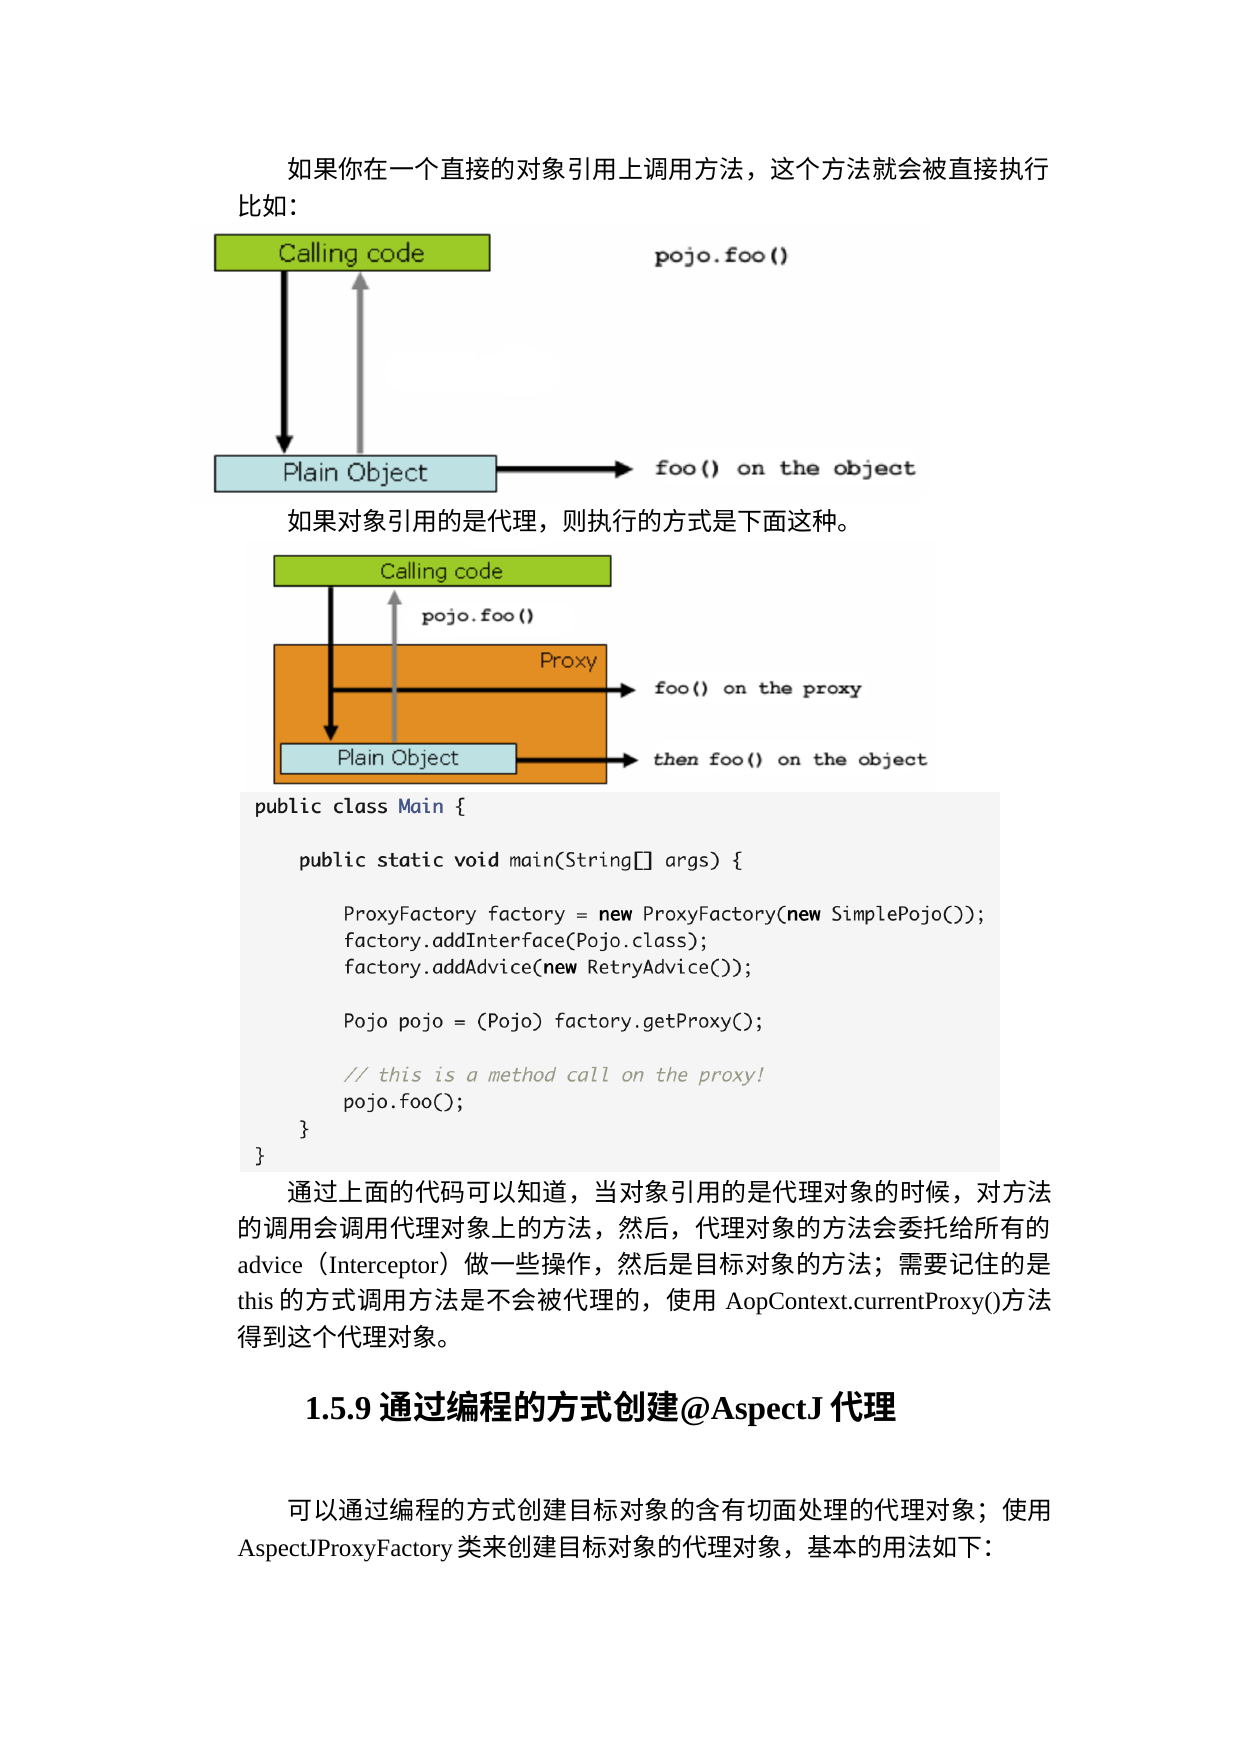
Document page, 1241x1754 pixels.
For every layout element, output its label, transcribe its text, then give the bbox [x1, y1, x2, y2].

text 如果对象引用的是代理，则执行的方式是下面这种。 [237, 502, 1053, 538]
text 可以通过编程的方式创建目标对象的含有切面处理的代理对象；使用AspectJProxyFactory类来创建目标对象的代理对象，基本的用法如下： [237, 1491, 1053, 1563]
subtitle 1.5.9 通过编程的方式创建@AspectJ代理 [237, 1380, 1053, 1429]
text 如果你在一个直接的对象引用上调用方法，这个方法就会被直接执行，比如： [237, 150, 1053, 222]
picture [187, 222, 1053, 502]
text 通过上面的代码可以知道，当对象引用的是代理对象的时候，对方法的调用会调用代理对象上的方法，然后，代理对象的方法会委托给所有的advice（Interceptor）做一些操作，然后是目标对象的方法；需要记住的是this的方式调用方法是不会被代理的，使用AopContext.currentProxy()方法得到这个代理对象。 [237, 1172, 1053, 1353]
picture [240, 538, 1001, 1172]
